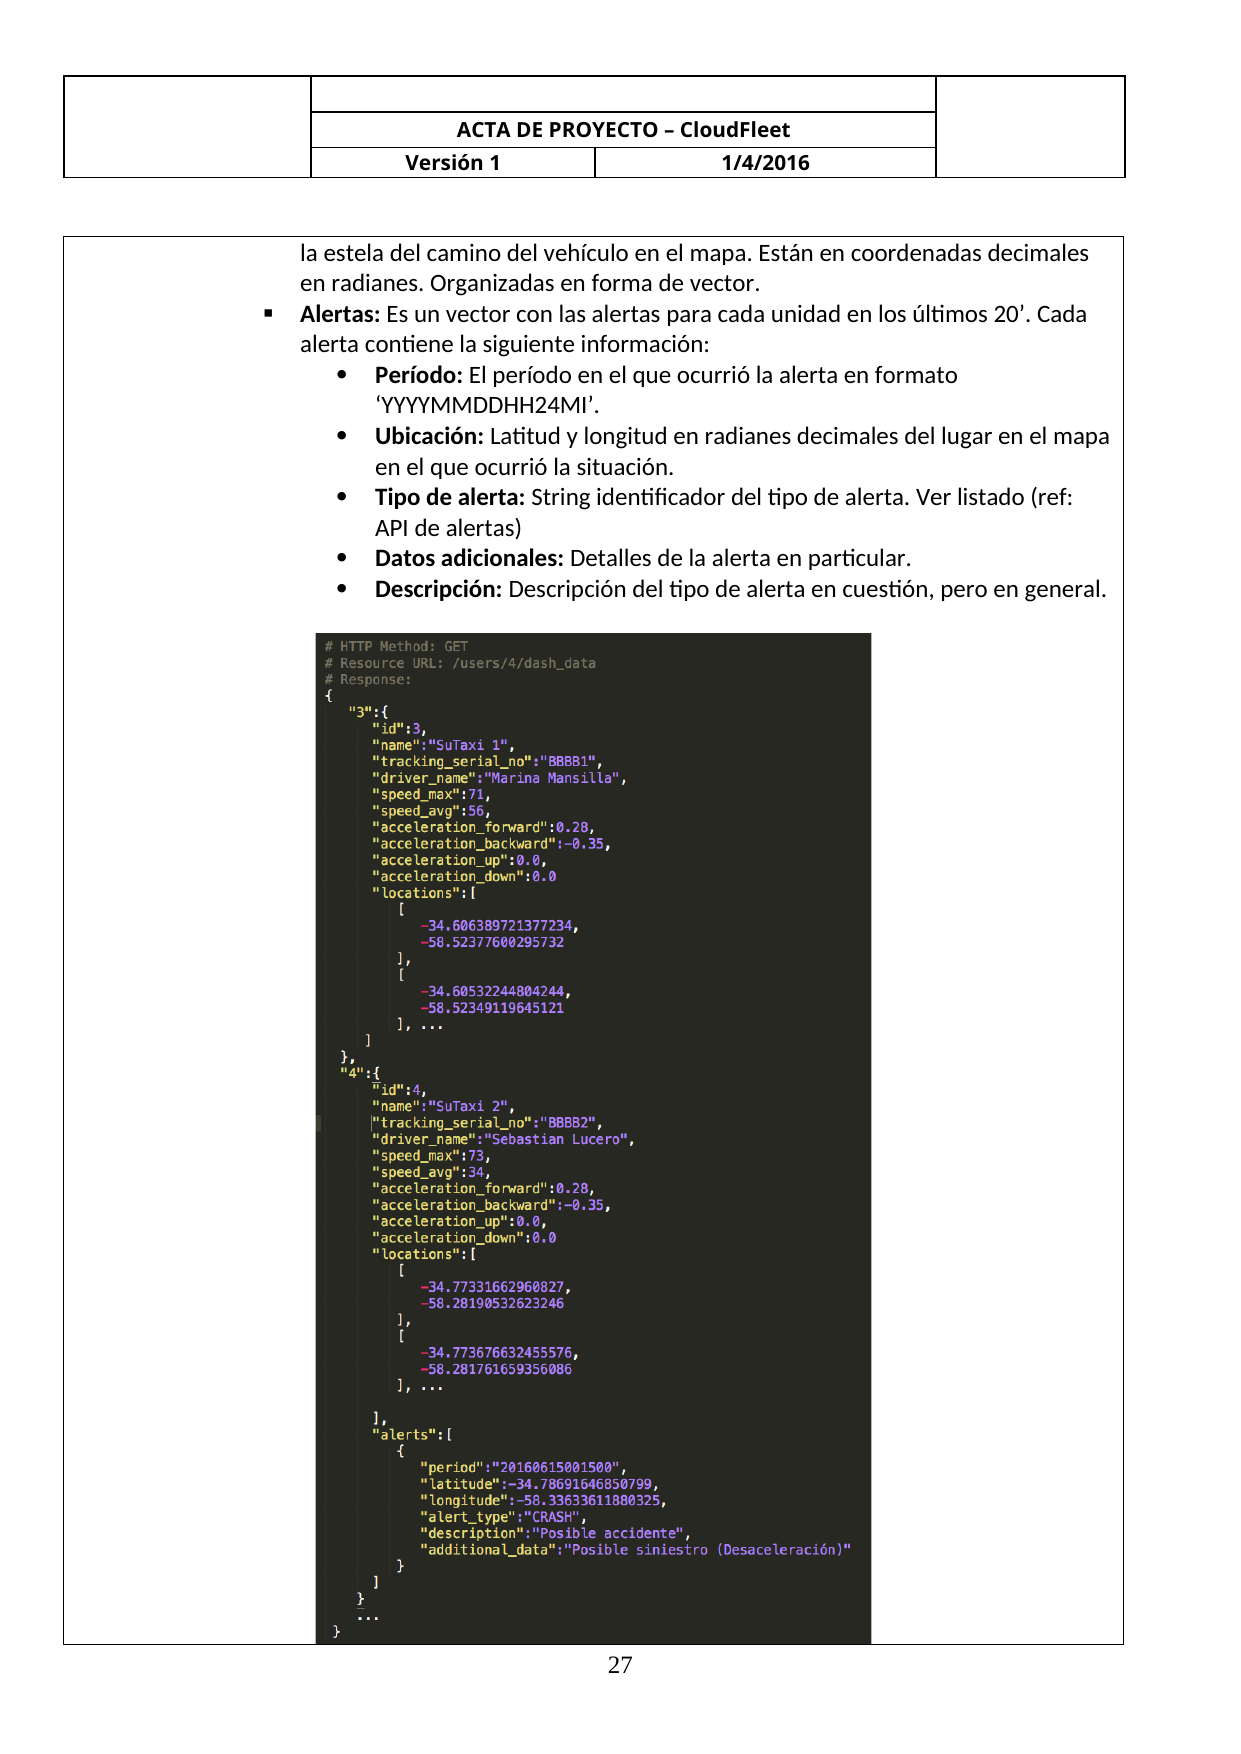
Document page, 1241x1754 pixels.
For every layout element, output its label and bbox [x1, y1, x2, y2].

picture [315, 633, 872, 1644]
table_cell [64, 237, 1123, 1643]
